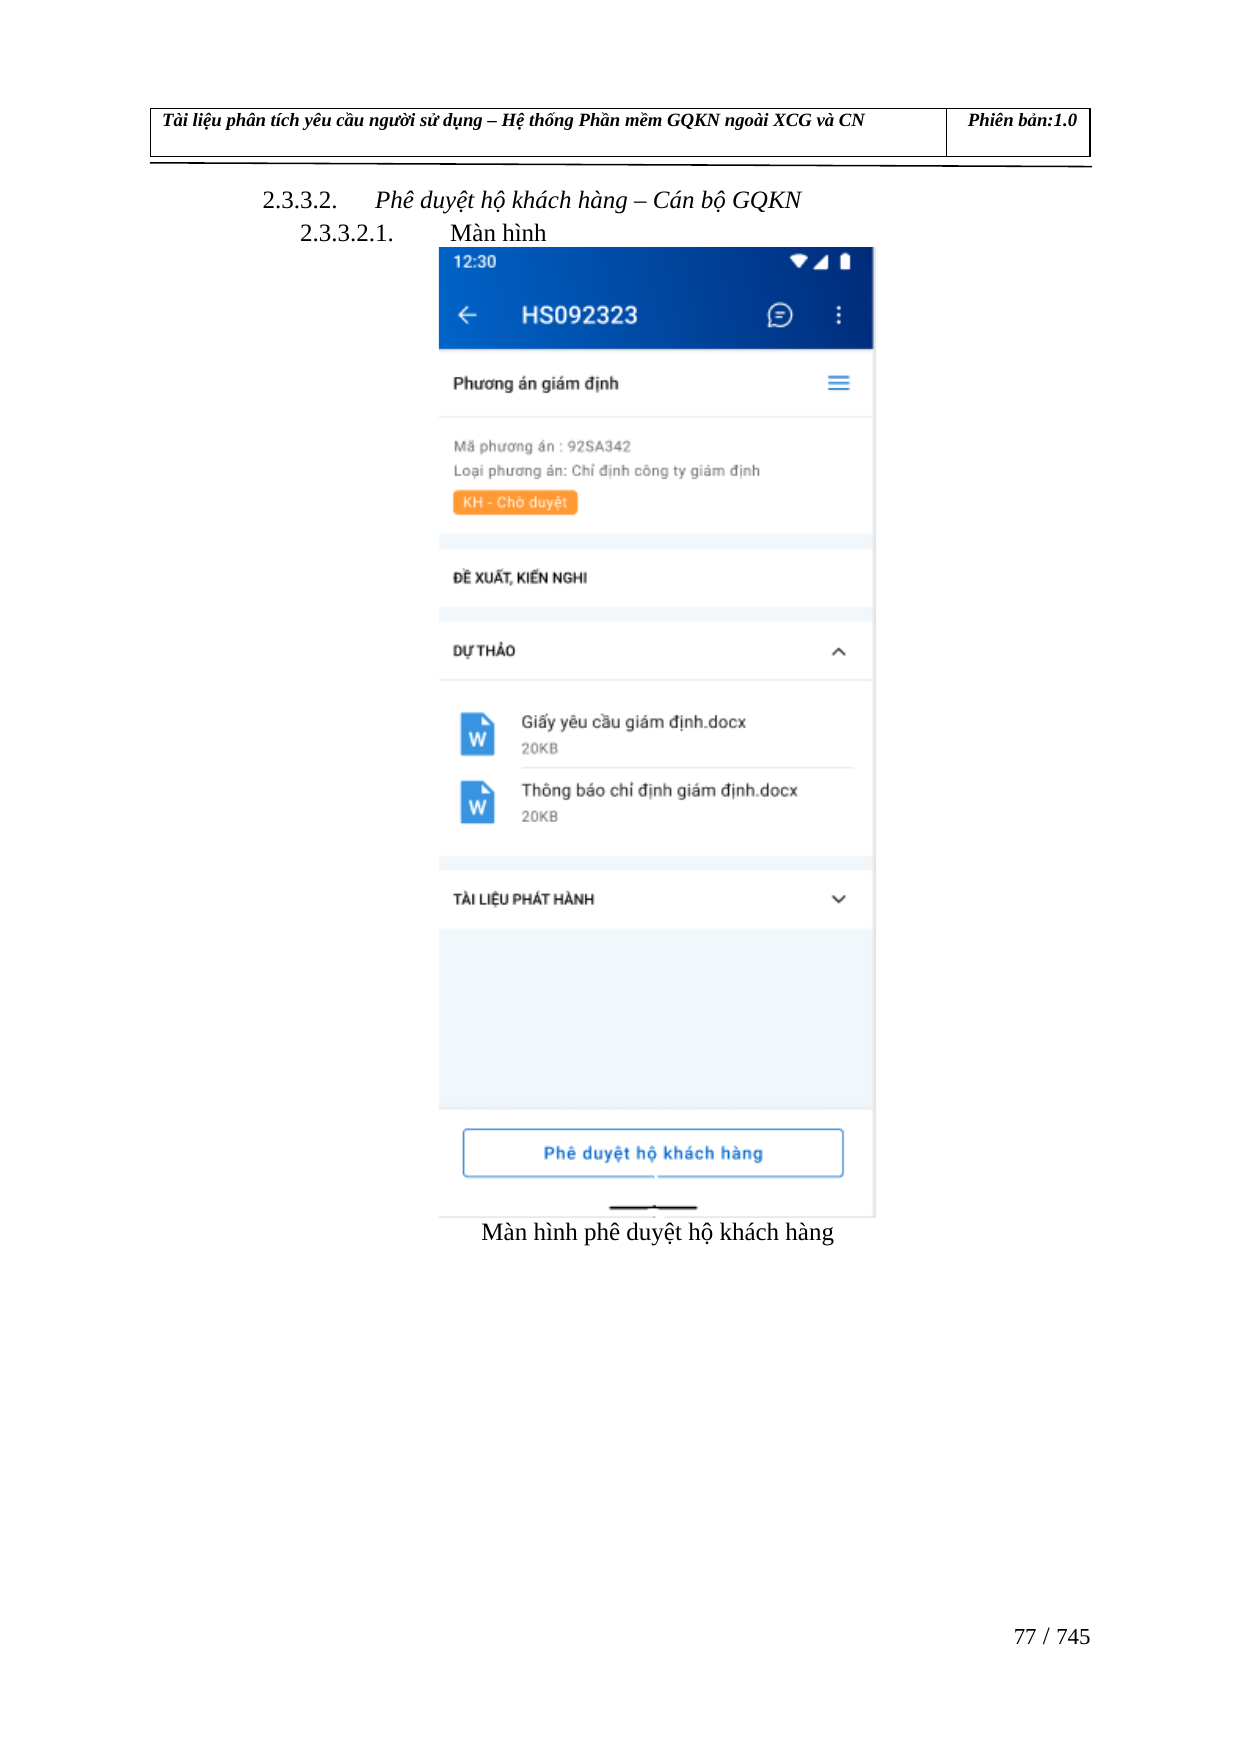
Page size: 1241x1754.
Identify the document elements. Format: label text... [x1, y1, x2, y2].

picture [438, 247, 877, 1218]
subtitle Màn hình [300, 218, 1090, 247]
subtitle Phê duyệt hộ khách hàng – Cán bộ GQKN [262, 185, 1090, 214]
text Màn hình phê duyệt hộ khách hàng [225, 1217, 1090, 1246]
